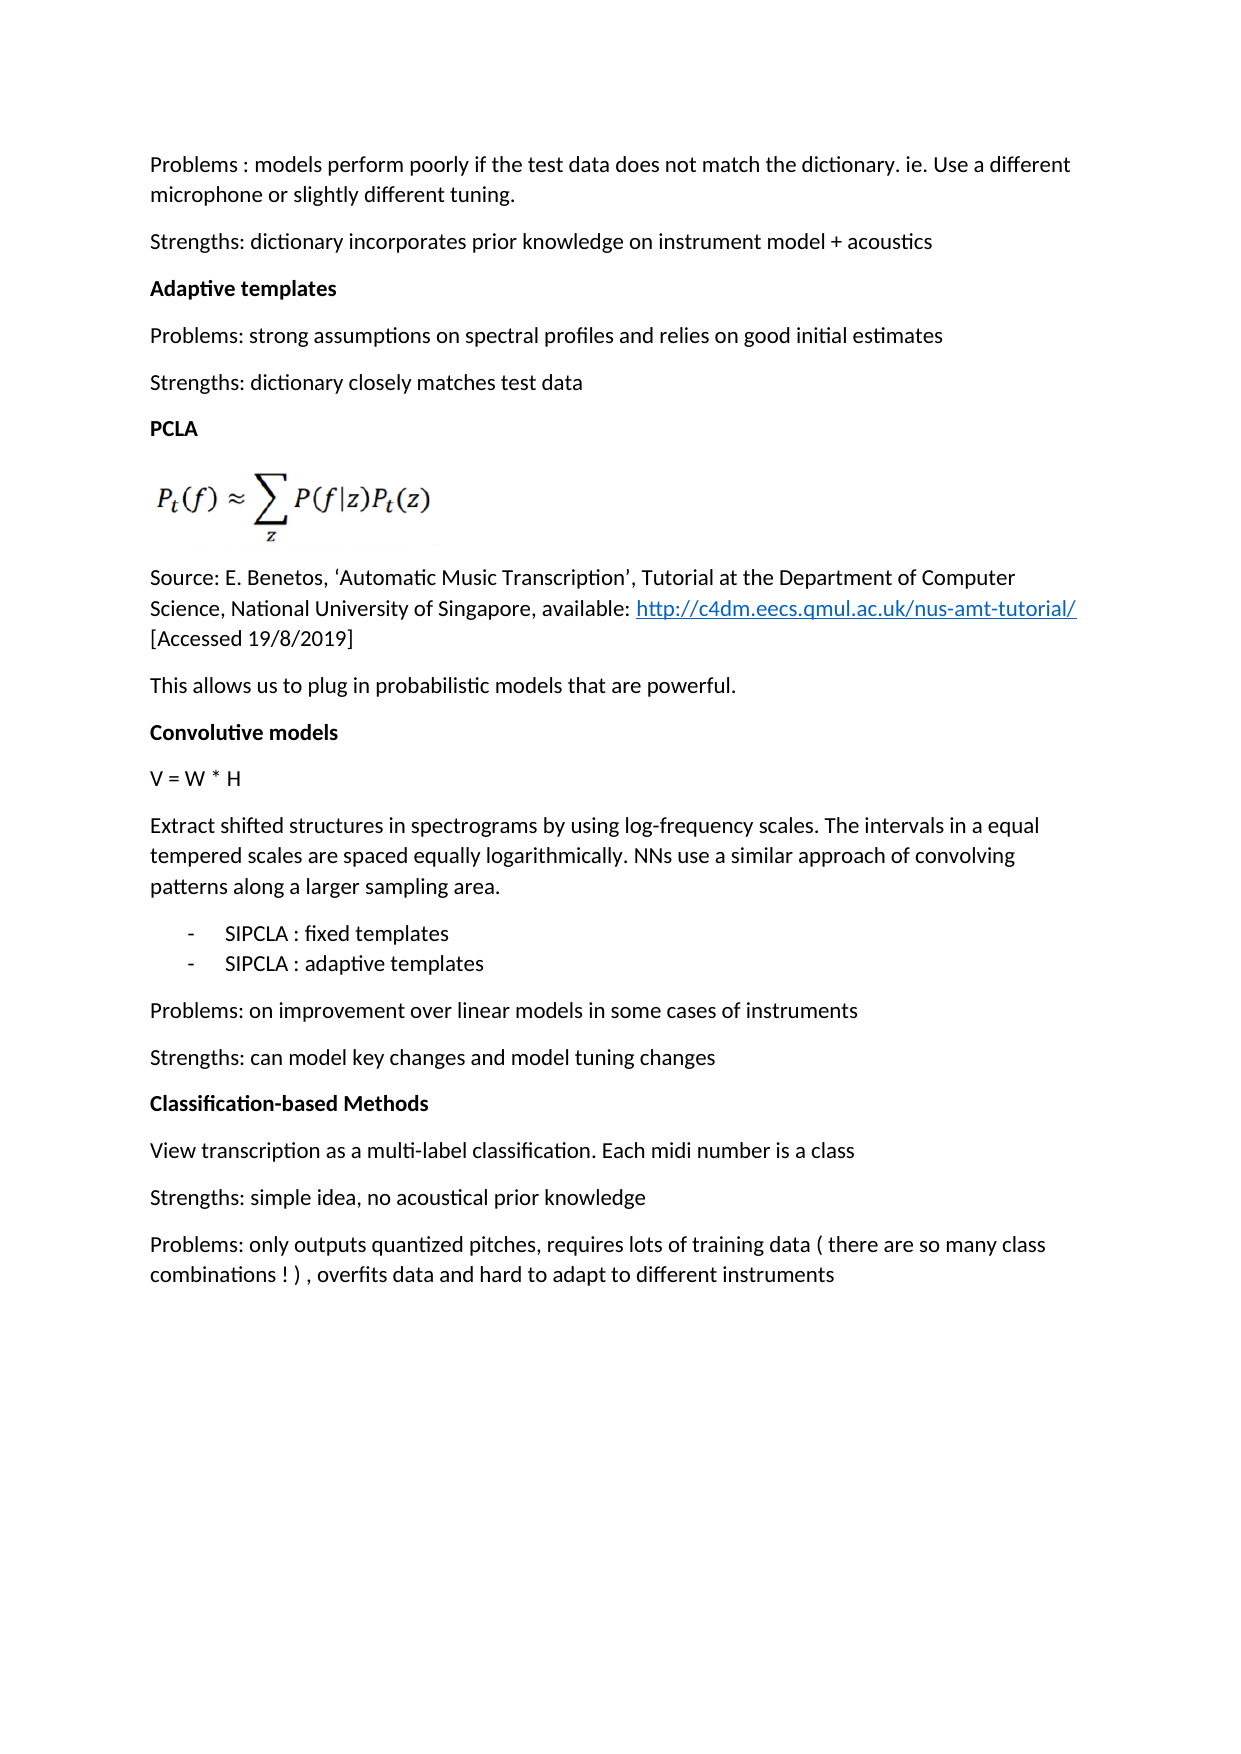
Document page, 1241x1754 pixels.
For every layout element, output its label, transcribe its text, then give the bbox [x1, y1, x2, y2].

text V = W * H [150, 764, 1090, 793]
list SIPCLA : adaptive templates [187, 949, 1090, 977]
text This allows us to plug in probabilistic models that are powerful. [150, 671, 1090, 699]
text Extract shifted structures in spectrograms by using log-frequency scales. The intervals in a equal tempered scales are spaced equally logarithmically. NNs use a similar approach of convolving patterns along a larger sampling area. [150, 811, 1090, 900]
text Adaptive templates [150, 274, 1090, 302]
text Strengths: simple idea, no acoustical prior knowledge [150, 1183, 1090, 1211]
text Strengths: dictionary incorporates prior knowledge on instrument model + acoustics [150, 227, 1090, 255]
text Convolutive models [150, 718, 1090, 746]
text Problems : models perform poorly if the test data does not match the dictionary. ie. Use a different microphone or slightly different tuning. [150, 150, 1090, 208]
text Problems: strong assumptions on spectral profiles and relies on good initial estimates [150, 321, 1090, 349]
text Source: E. Benetos, ‘Automatic Music Transcription’, Tutorial at the Department of Computer Science, National University of Singapore, available: http://c4dm.eecs.qmul.ac.uk/nus-amt-tutorial/ [Accessed 19/8/2019] [150, 563, 1090, 652]
text Strengths: dictionary closely matches test data [150, 368, 1090, 396]
list SIPCLA : fixed templates [187, 919, 1090, 947]
text View transcription as a multi-label classification. Each midi number is a class [150, 1136, 1090, 1164]
text Strengths: can model key changes and model tuning changes [150, 1043, 1090, 1071]
text PCLA [150, 414, 1090, 443]
picture [150, 461, 508, 545]
text Problems: on improvement over linear models in some cases of instruments [150, 996, 1090, 1024]
text Problems: only outputs quantized pitches, requires lots of training data ( there are so many class combinations ! ) , overfits data and hard to adapt to different instruments [150, 1230, 1090, 1288]
text Classification-based Methods [150, 1089, 1090, 1118]
